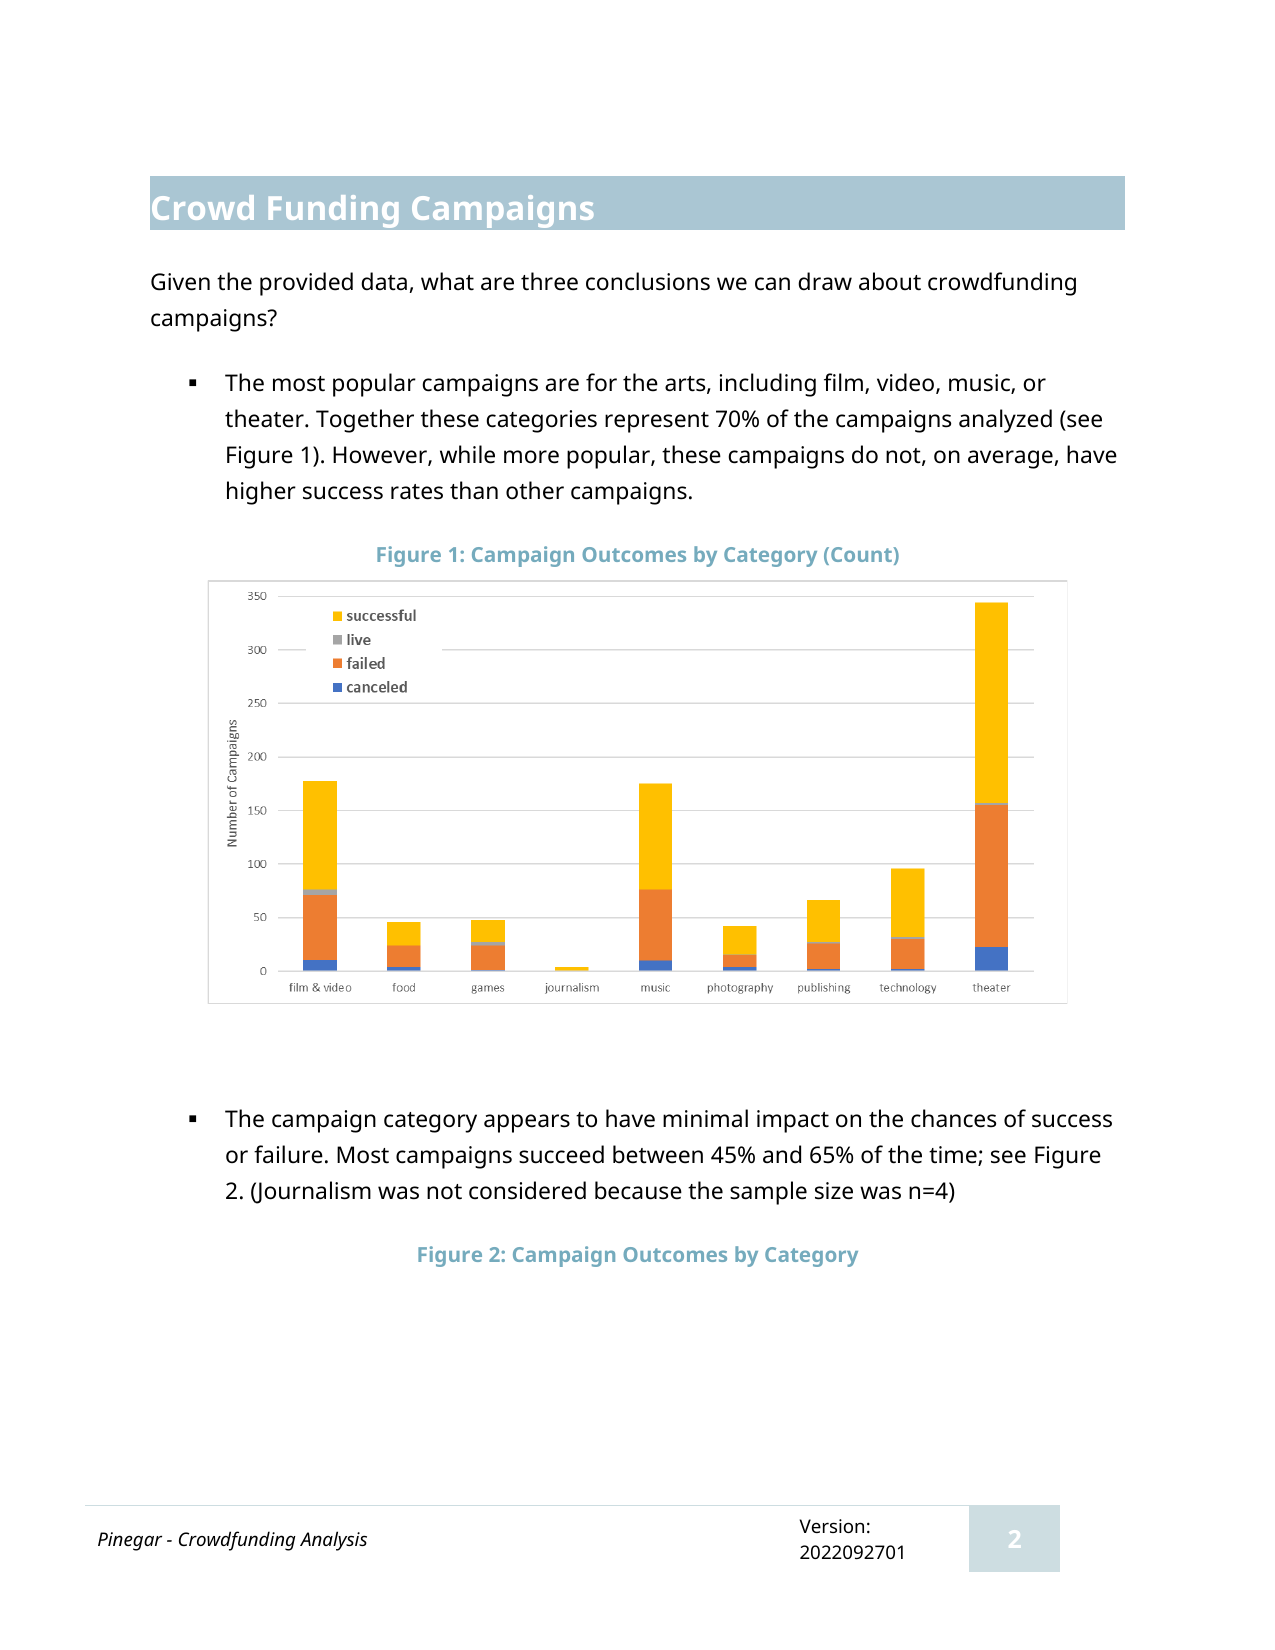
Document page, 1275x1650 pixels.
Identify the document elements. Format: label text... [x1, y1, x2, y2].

list The campaign category appears to have minimal impact on the chances of success or failure. Most campaigns succeed between 45% and 65% of the time; see Figure 2. (Journalism was not considered because the sample size was n=4) [187, 1103, 1125, 1206]
text Figure 2: Campaign Outcomes by Category [150, 1240, 1125, 1268]
picture [207, 580, 1068, 1004]
text Figure 1: Campaign Outcomes by Category (Count) [150, 540, 1125, 568]
text Given the provided data, what are three conclusions we can draw about crowdfunding campaigns? [150, 266, 1125, 333]
list The most popular campaigns are for the arts, including film, video, music, or theater. Together these categories represent 70% of the campaigns analyzed (see Figure 1). However, while more popular, these campaigns do not, on average, have higher success rates than other campaigns. [187, 367, 1125, 506]
subtitle Crowd Funding Campaigns [150, 183, 1125, 230]
